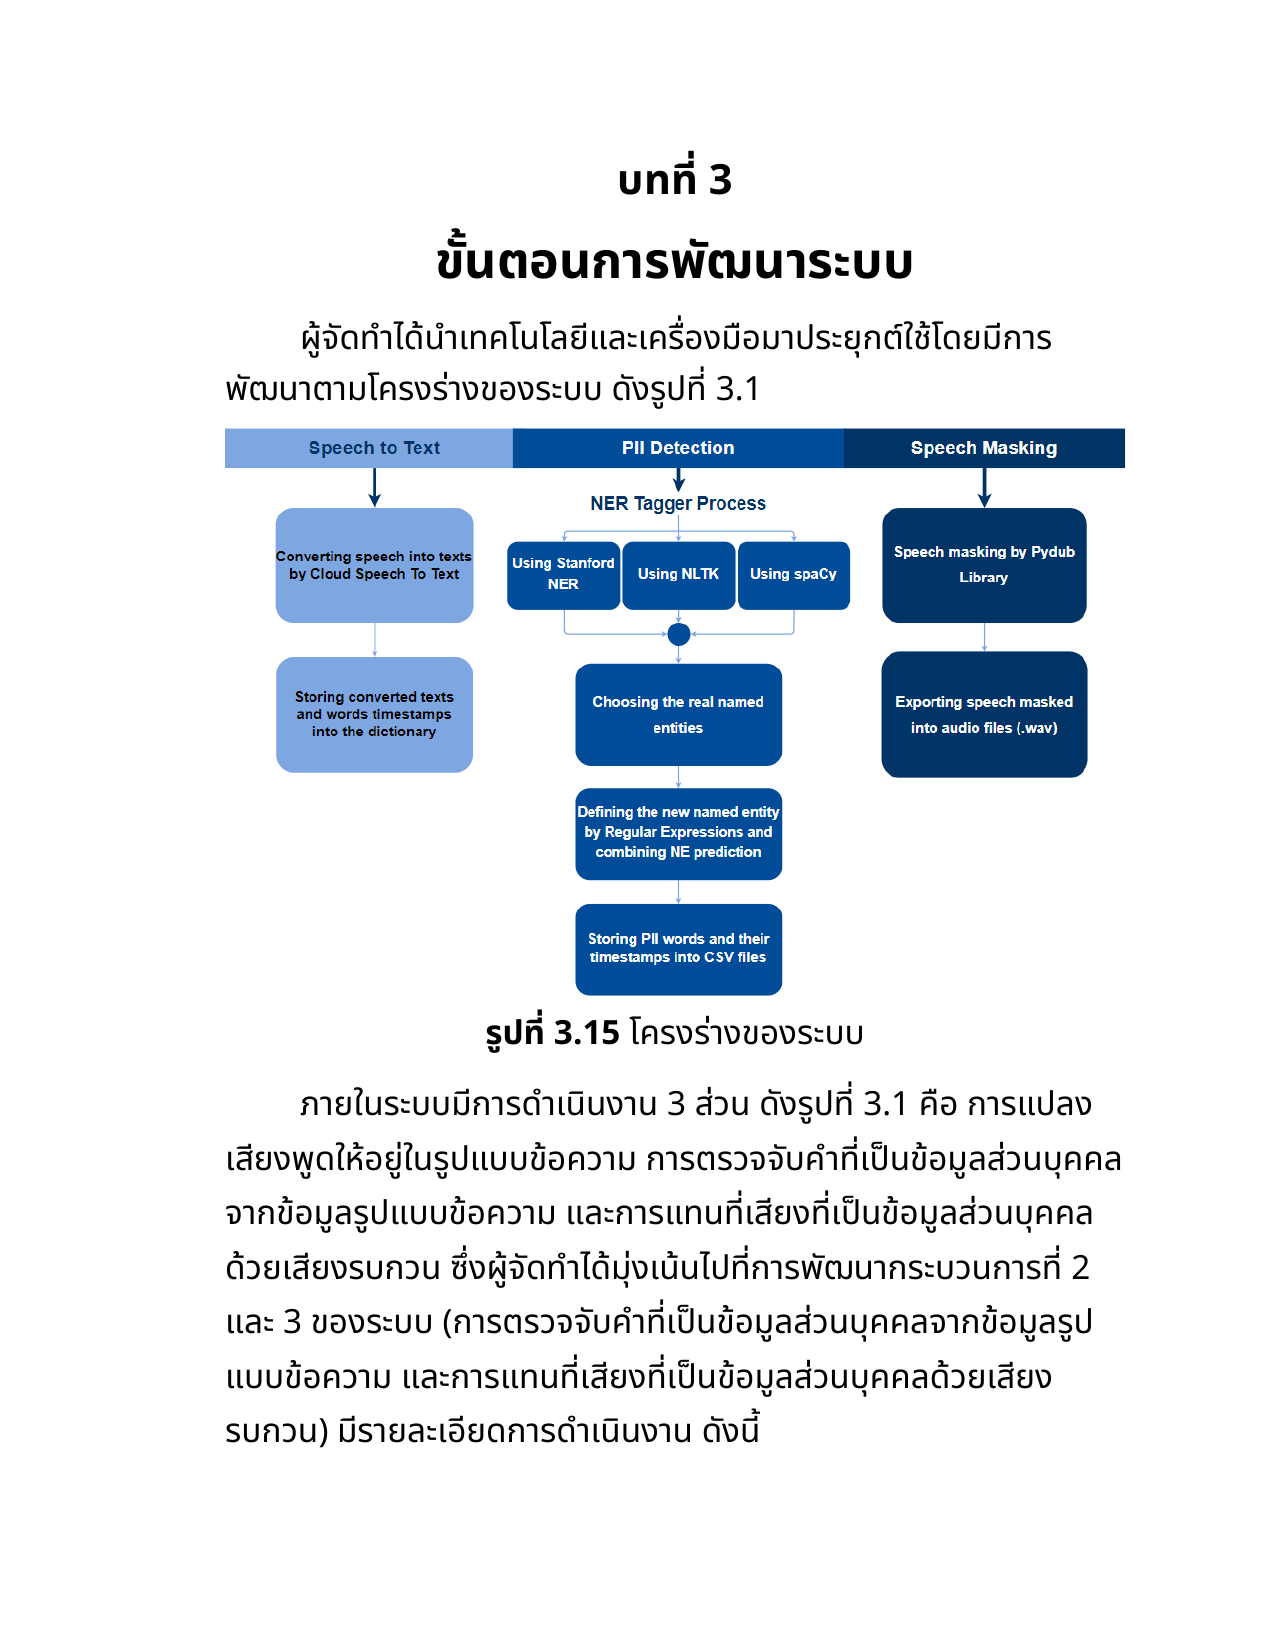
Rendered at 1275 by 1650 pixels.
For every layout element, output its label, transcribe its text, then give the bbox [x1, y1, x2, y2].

subtitle ขั้นตอนการพัฒนาระบบ [225, 226, 1125, 301]
text ภายในระบบมีการดำเนินงาน 3 ส่วน ดังรูปที่ 3.1 คือ การแปลงเสียงพูดให้อยู่ในรูปแบบข้อความ การตรวจจับคำที่เป็นข้อมูลส่วนบุคคลจากข้อมูลรูปแบบข้อความ และการแทนที่เสียงที่เป็นข้อมูลส่วนบุคคลด้วยเสียงรบกวน ซึ่งผู้จัดทำได้มุ่งเน้นไปที่การพัฒนากระบวนการที่ 2 และ 3 ของระบบ (การตรวจจับคำที่เป็นข้อมูลส่วนบุคคลจากข้อมูลรูปแบบข้อความ และการแทนที่เสียงที่เป็นข้อมูลส่วนบุคคลด้วยเสียงรบกวน) มีรายละเอียดการดำเนินงาน ดังนี้ [225, 1080, 1125, 1458]
text ผู้จัดทำได้นำเทคโนโลยีและเครื่องมือมาประยุกต์ใช้โดยมีการพัฒนาตามโครงร่างของระบบ ดังรูปที่ 3.1 [225, 314, 1125, 415]
picture [225, 427, 1125, 997]
